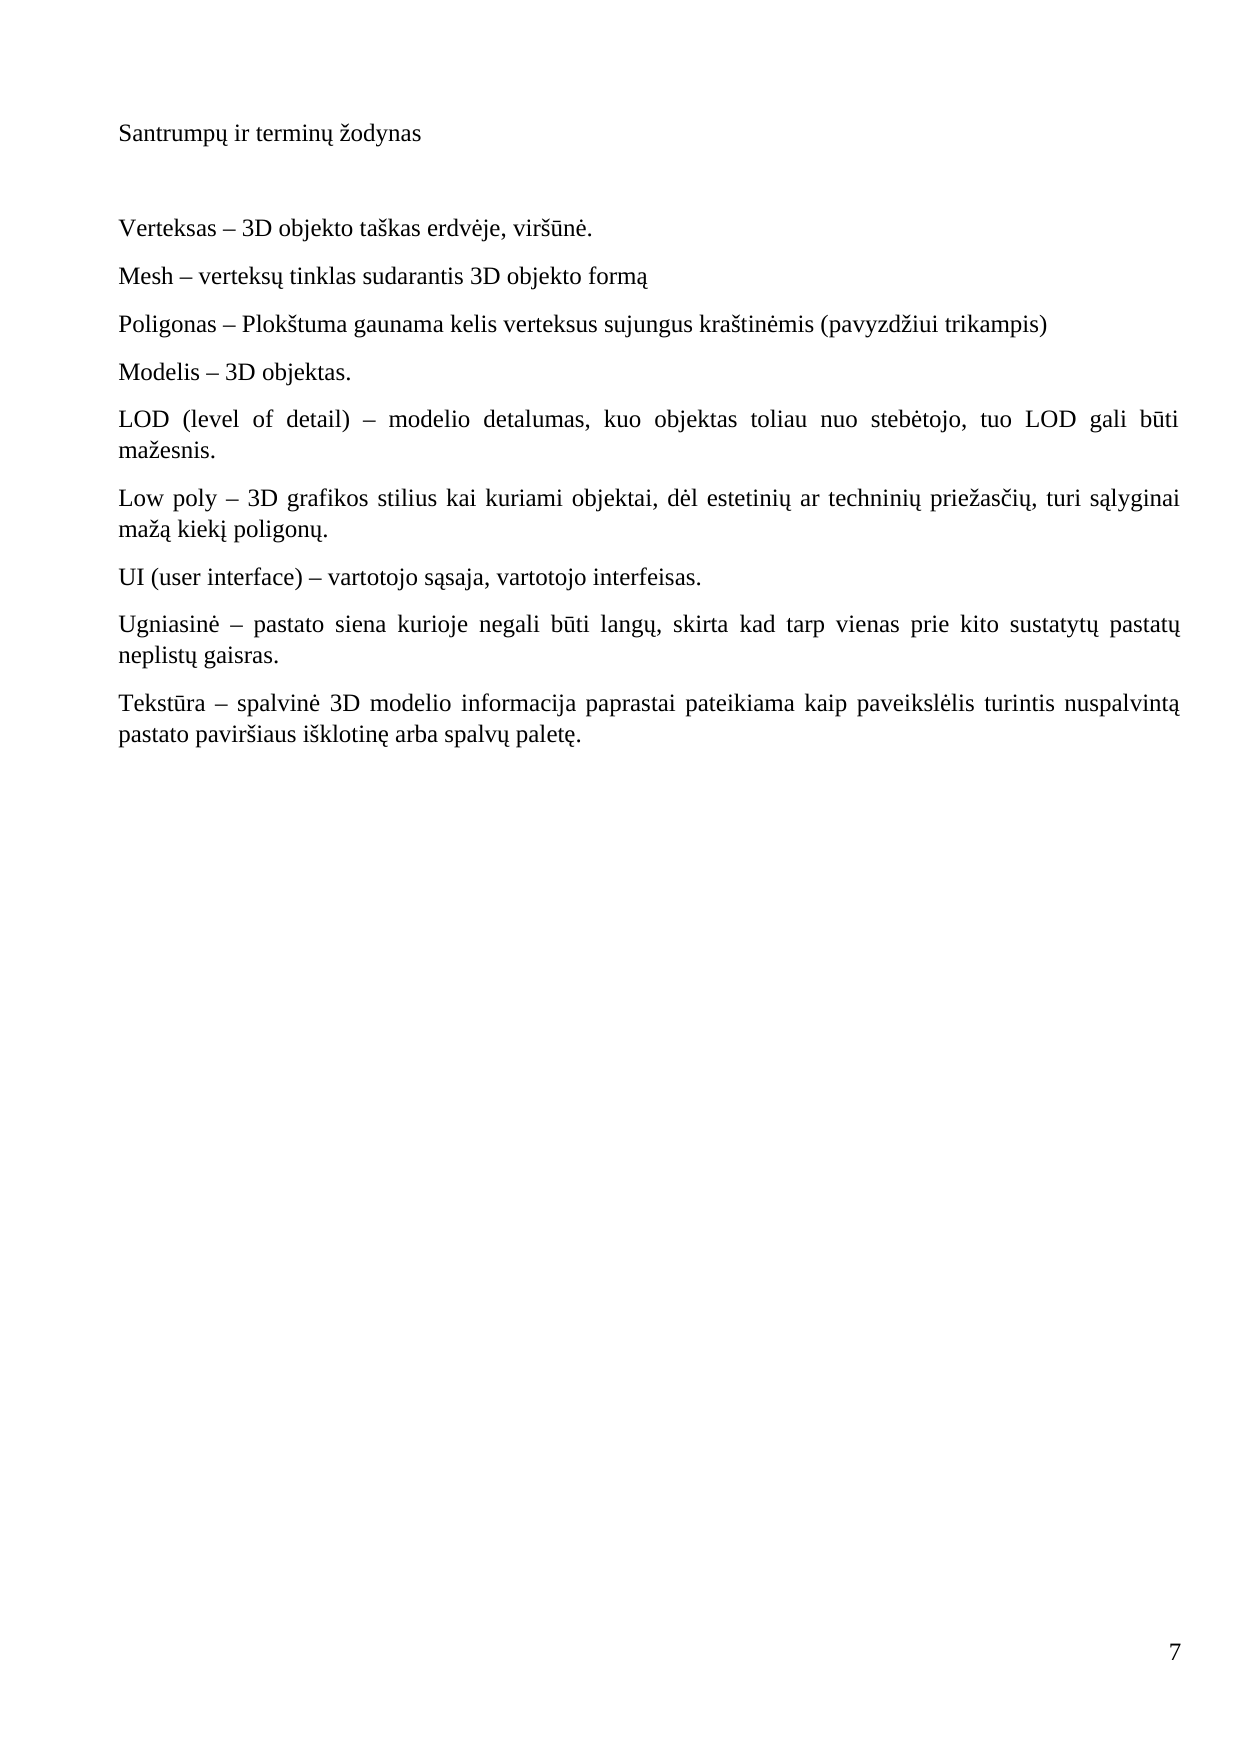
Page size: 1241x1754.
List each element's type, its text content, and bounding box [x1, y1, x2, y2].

text Santrumpų ir terminų žodynas [118, 118, 1181, 147]
text UI (user interface) – vartotojo sąsaja, vartotojo interfeisas. [118, 562, 1181, 591]
text Tekstūra – spalvinė 3D modelio informacija paprastai pateikiama kaip paveikslėlis turintis nuspalvintą pastato paviršiaus išklotinę arba spalvų paletę. [118, 688, 1181, 748]
text Modelis – 3D objektas. [118, 357, 1181, 385]
text LOD (level of detail) – modelio detalumas, kuo objektas toliau nuo stebėtojo, tuo LOD gali būti mažesnis. [118, 404, 1181, 464]
text Poligonas – Plokštuma gaunama kelis verteksus sujungus kraštinėmis (pavyzdžiui trikampis) [118, 309, 1181, 338]
text Ugniasinė – pastato siena kurioje negali būti langų, skirta kad tarp vienas prie kito sustatytų pastatų neplistų gaisras. [118, 609, 1181, 669]
text Low poly – 3D grafikos stilius kai kuriami objektai, dėl estetinių ar techninių priežasčių, turi sąlyginai mažą kiekį poligonų. [118, 483, 1181, 543]
text Mesh – verteksų tinklas sudarantis 3D objekto formą [118, 261, 1181, 290]
text Verteksas – 3D objekto taškas erdvėje, viršūnė. [118, 213, 1181, 242]
